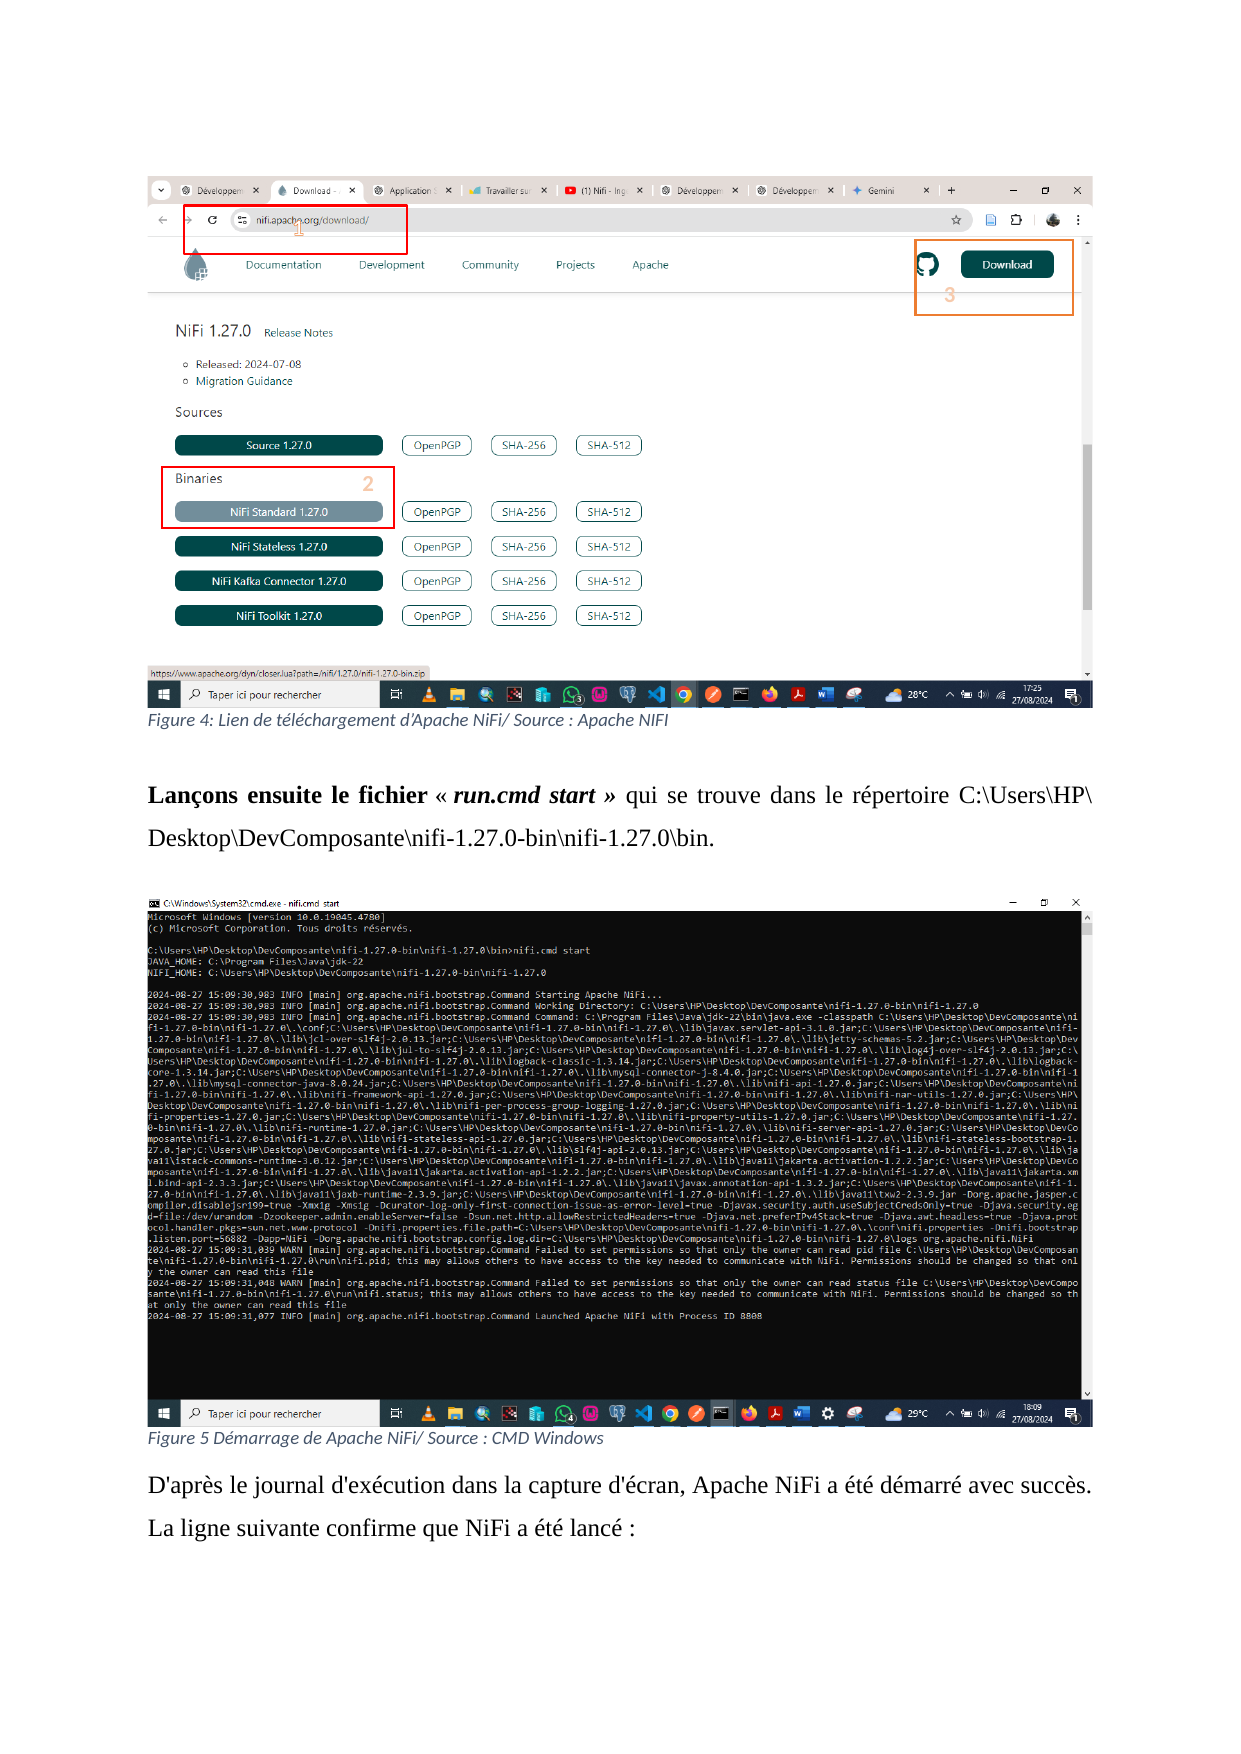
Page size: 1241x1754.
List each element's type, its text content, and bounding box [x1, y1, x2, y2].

text Lançons ensuite le fichier « run.cmd start » qui se trouve dans le répertoire C:\Users\HP\Desktop\DevComposante\nifi-1.27.0-bin\nifi-1.27.0\bin. [148, 780, 1093, 852]
picture [147, 895, 1093, 1427]
picture [147, 176, 1093, 708]
text Figure 4: Lien de téléchargement d’Apache NiFi/ Source : Apache NIFI [148, 708, 1093, 731]
text D'après le journal d'exécution dans la capture d'écran, Apache NiFi a été démarré avec succès. La ligne suivante confirme que NiFi a été lancé : [148, 1470, 1093, 1542]
text Figure 5 Démarrage de Apache NiFi/ Source : CMD Windows [148, 1427, 1093, 1449]
